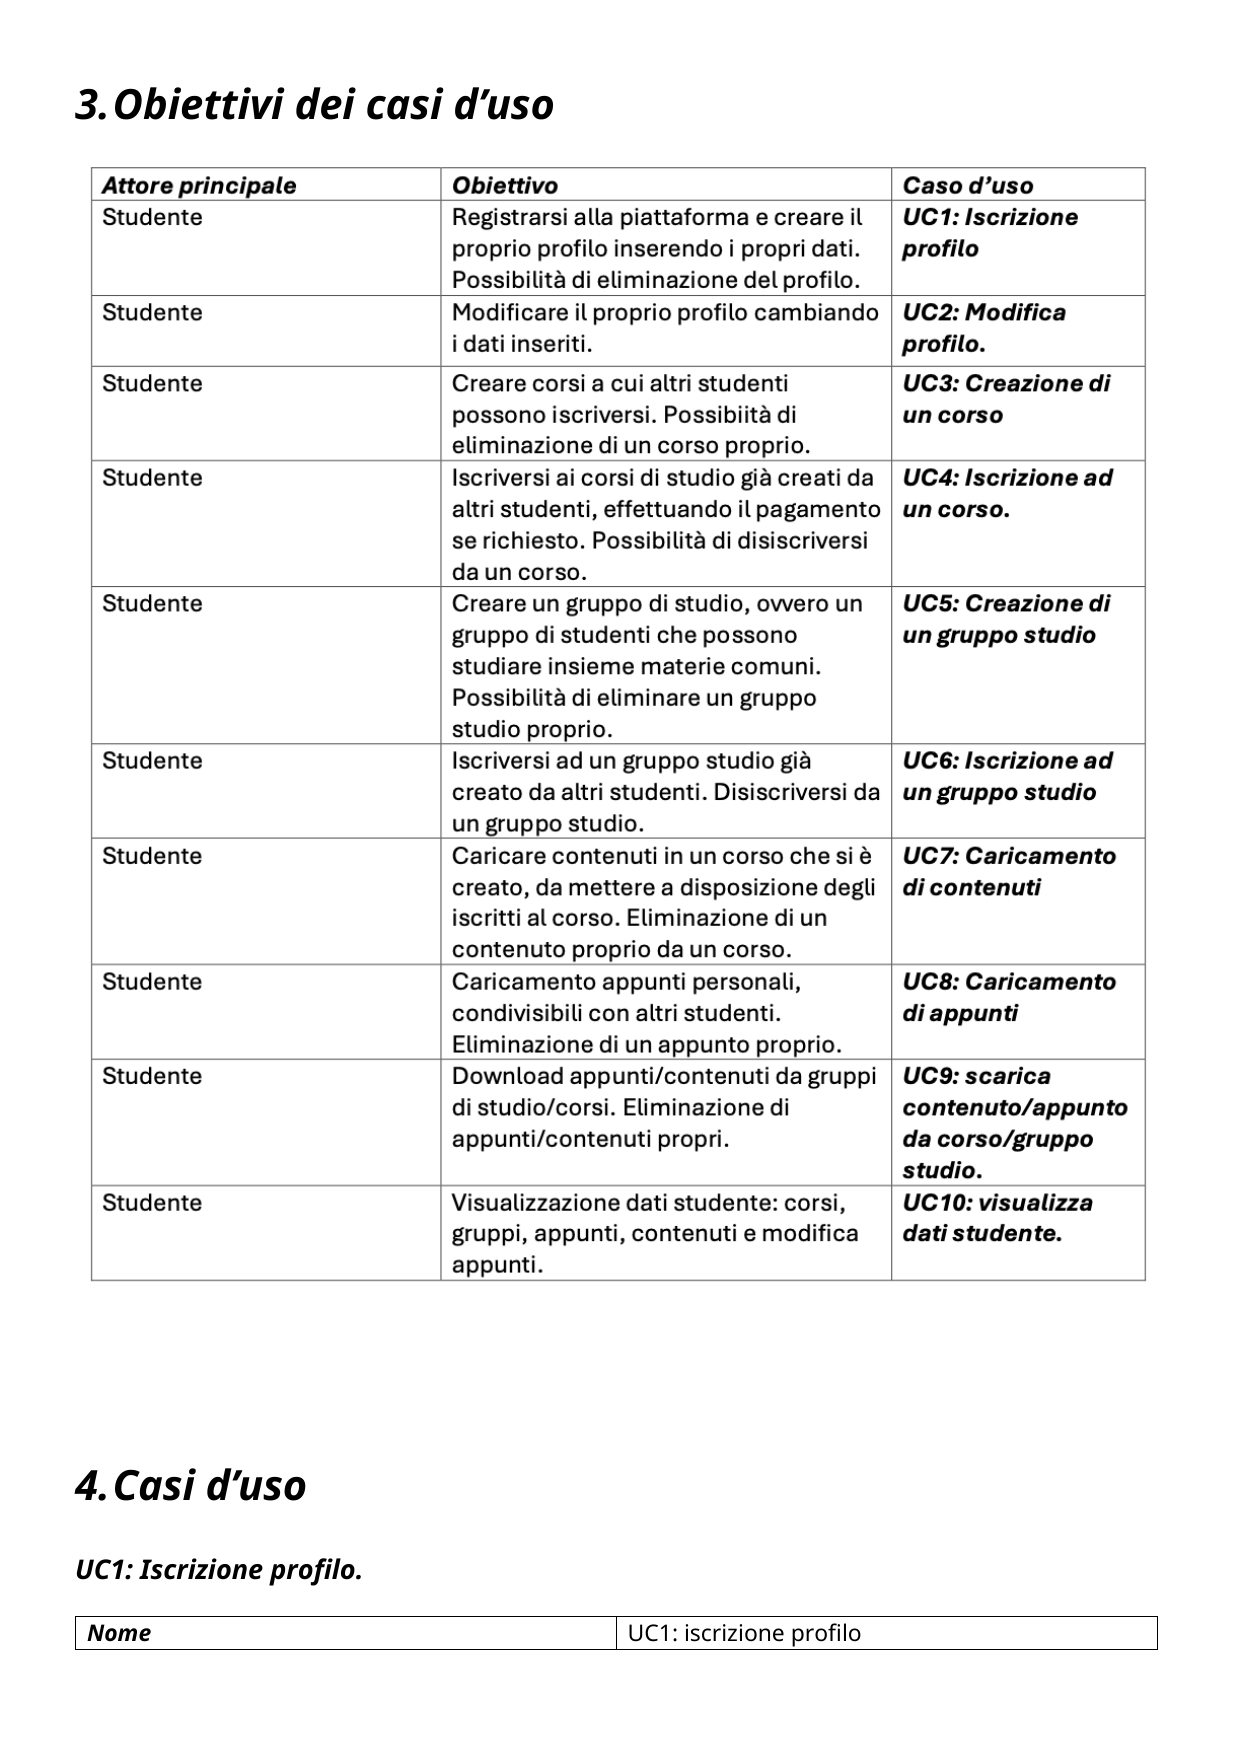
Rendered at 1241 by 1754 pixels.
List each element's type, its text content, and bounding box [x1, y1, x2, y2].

text UC1: Iscrizione profilo. [75, 1550, 1165, 1587]
table_header Nome [76, 1617, 616, 1648]
picture [75, 148, 1166, 1302]
subtitle Casi d’uso [75, 1456, 1165, 1513]
subtitle Obiettivi dei casi d’uso [75, 75, 1165, 132]
table_header UC1: iscrizione profilo [617, 1617, 1157, 1648]
